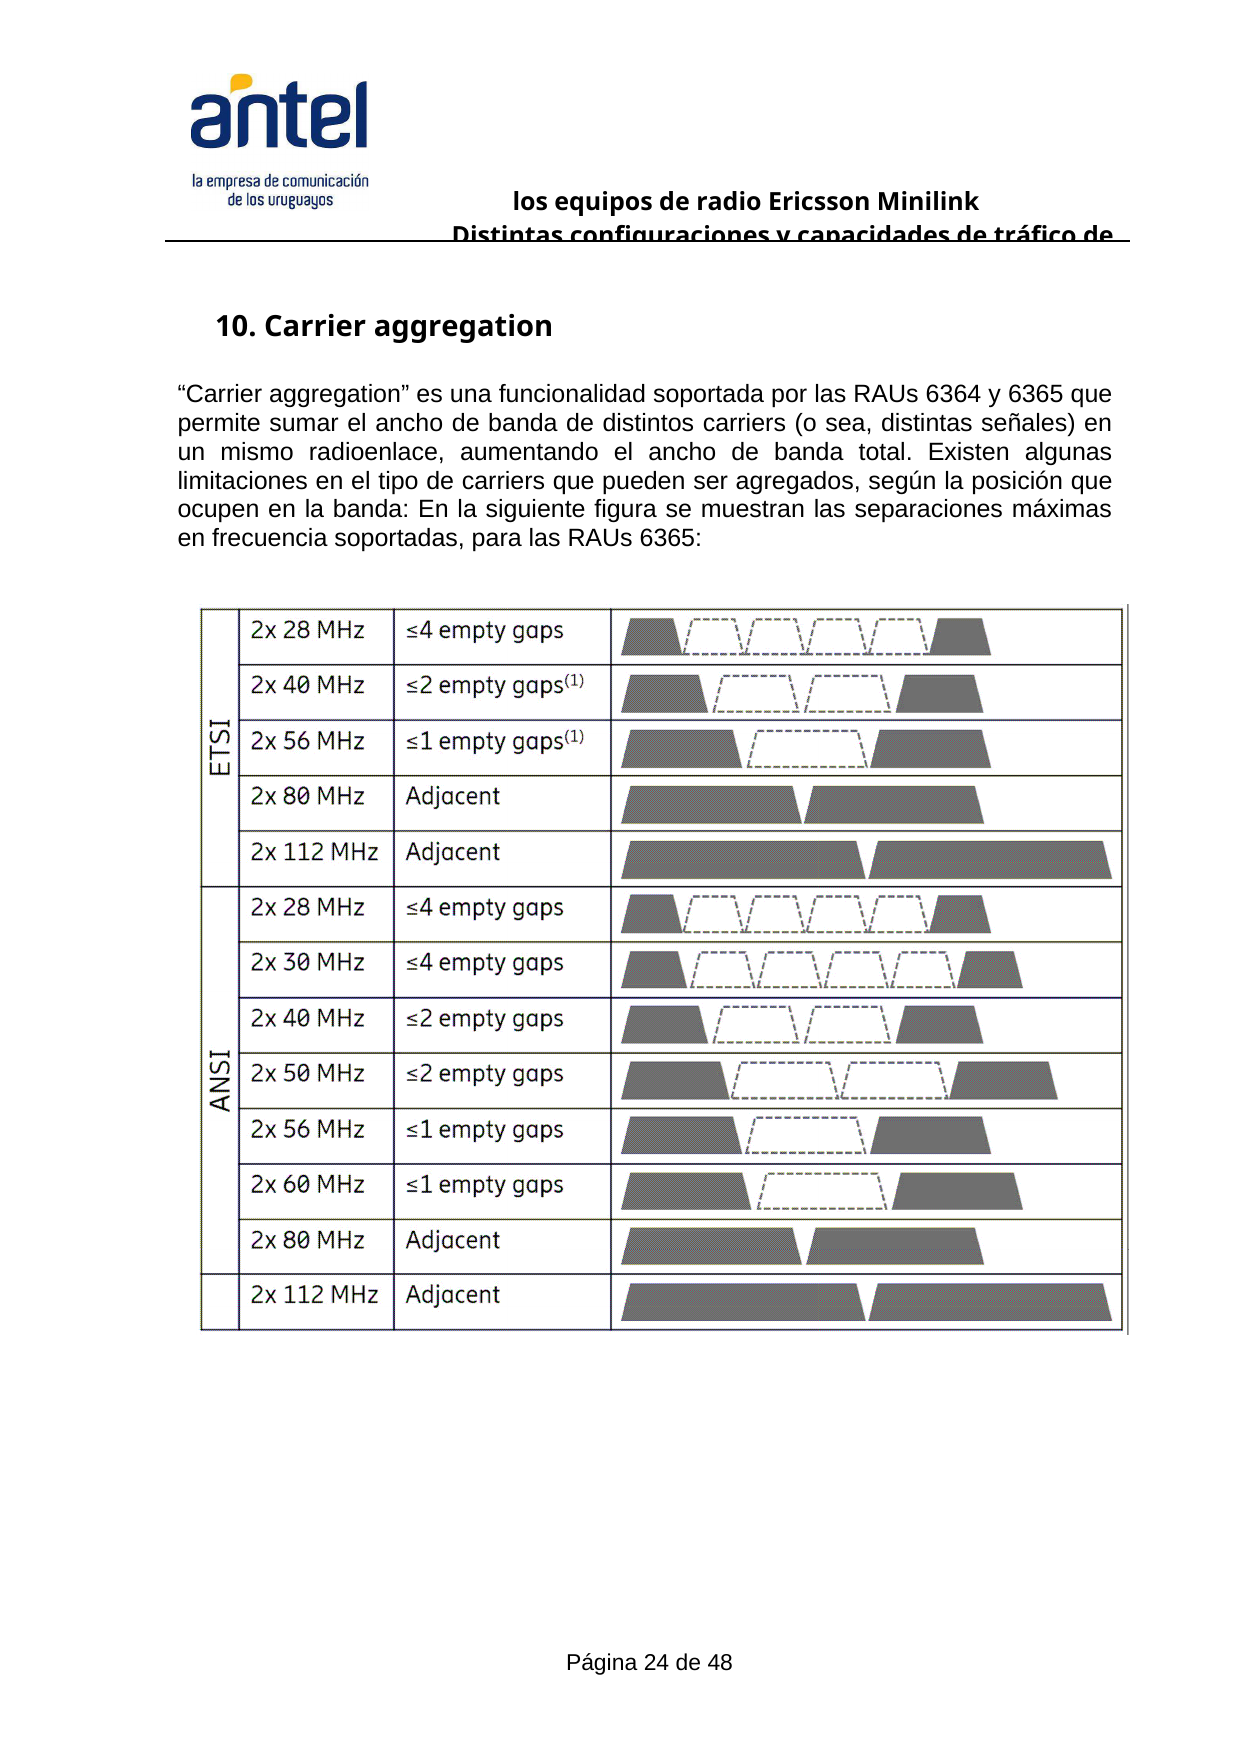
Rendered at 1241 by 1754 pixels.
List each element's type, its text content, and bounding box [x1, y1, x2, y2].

text 10. Carrier aggregation [215, 305, 1116, 345]
table_header los equipos de radio Ericsson Minilink Distintas configuraciones y capacidades de tráfico de Texto: Ing. Juan Carlos Sturzenegger Marzo de 2024 [165, 74, 1130, 240]
picture [190, 73, 369, 211]
text “Carrier aggregation” es una funcionalidad soportada por las RAUs 6364 y 6365 que permite sumar el ancho de banda de distintos carriers (o sea, distintas señales) en un mismo radioenlace, aumentando el ancho de banda total. Existen algunas limitaciones en el tipo de carriers que pueden ser agregados, según la posición que ocupen en la banda: En la siguiente figura se muestran las separaciones máximas en frecuencia soportadas, para las RAUs 6365: [177, 380, 1114, 552]
picture [196, 604, 1129, 1335]
text Página 24 de 48 [150, 1645, 732, 1677]
